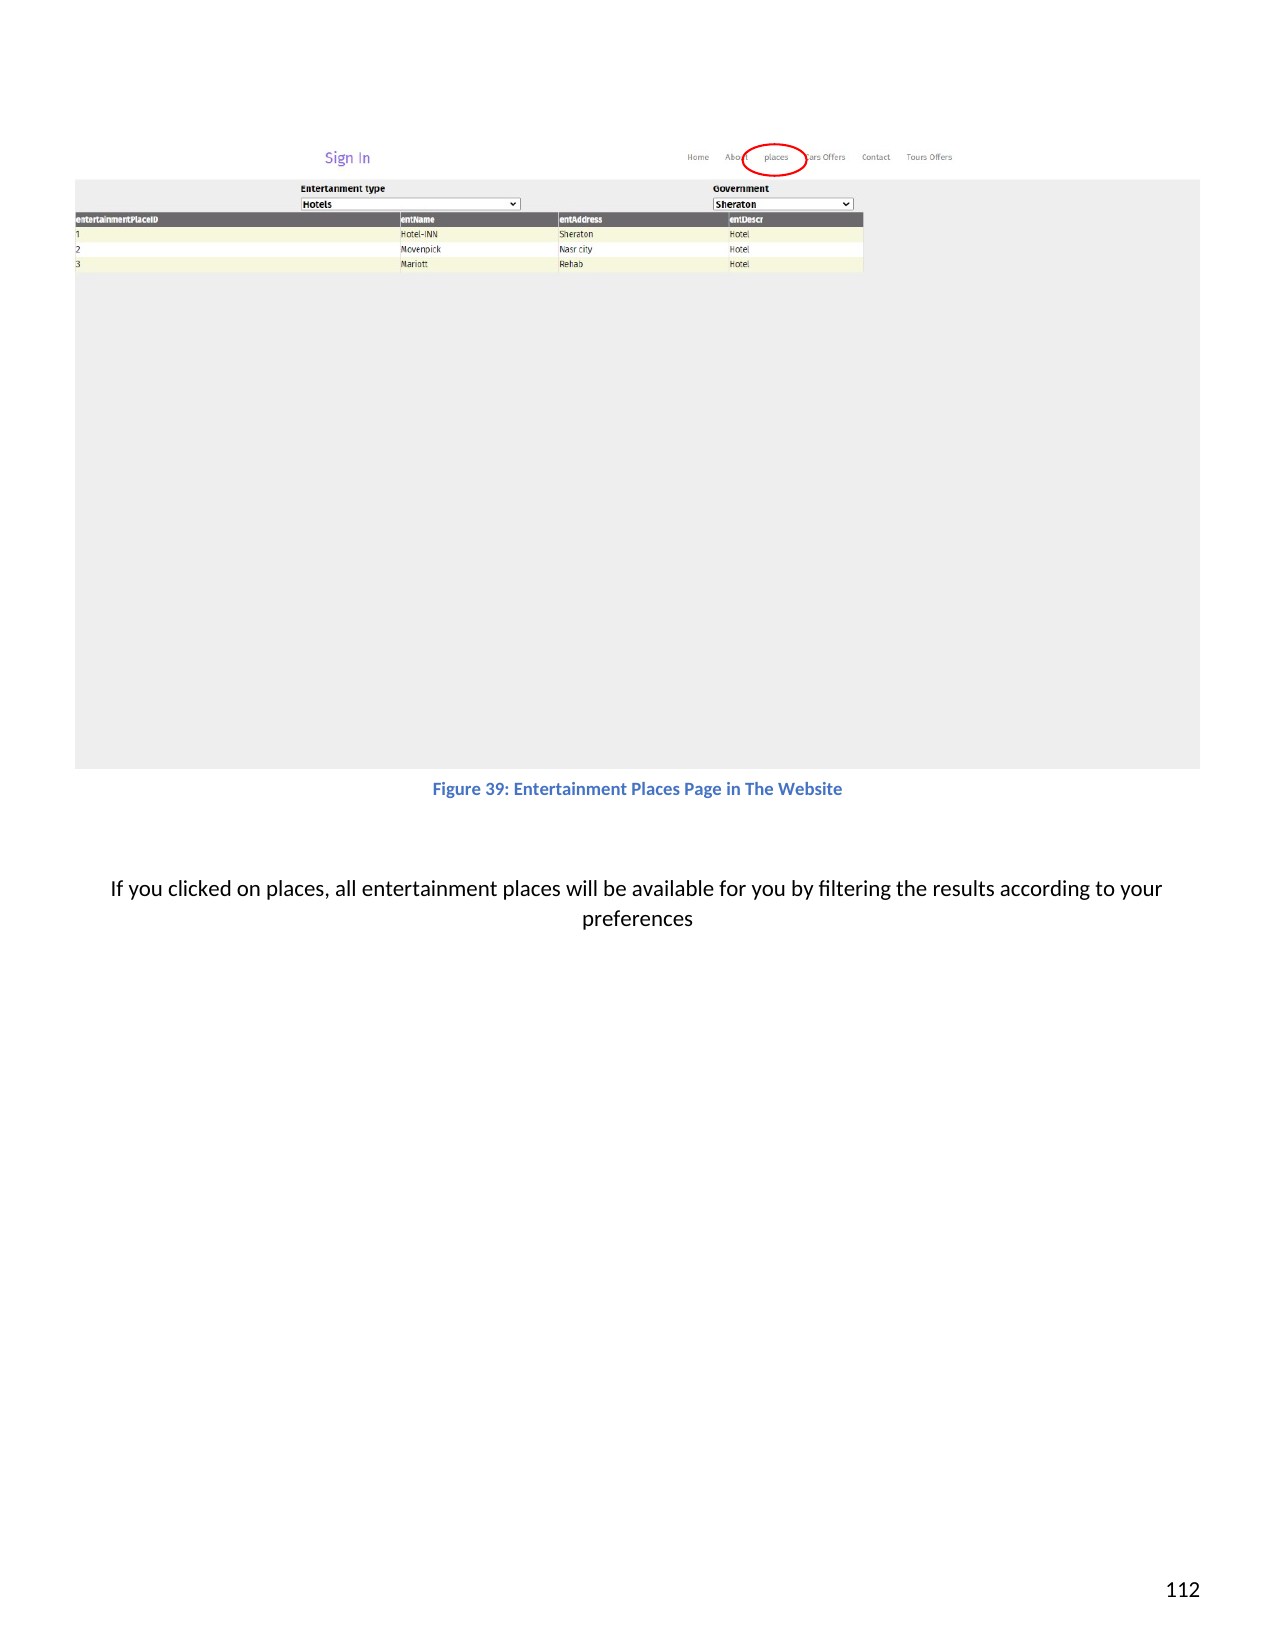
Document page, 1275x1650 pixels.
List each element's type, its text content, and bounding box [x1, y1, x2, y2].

text If you clicked on places, all entertainment places will be available for you by filtering the results according to your preferences [75, 874, 1200, 932]
picture [75, 135, 1200, 769]
